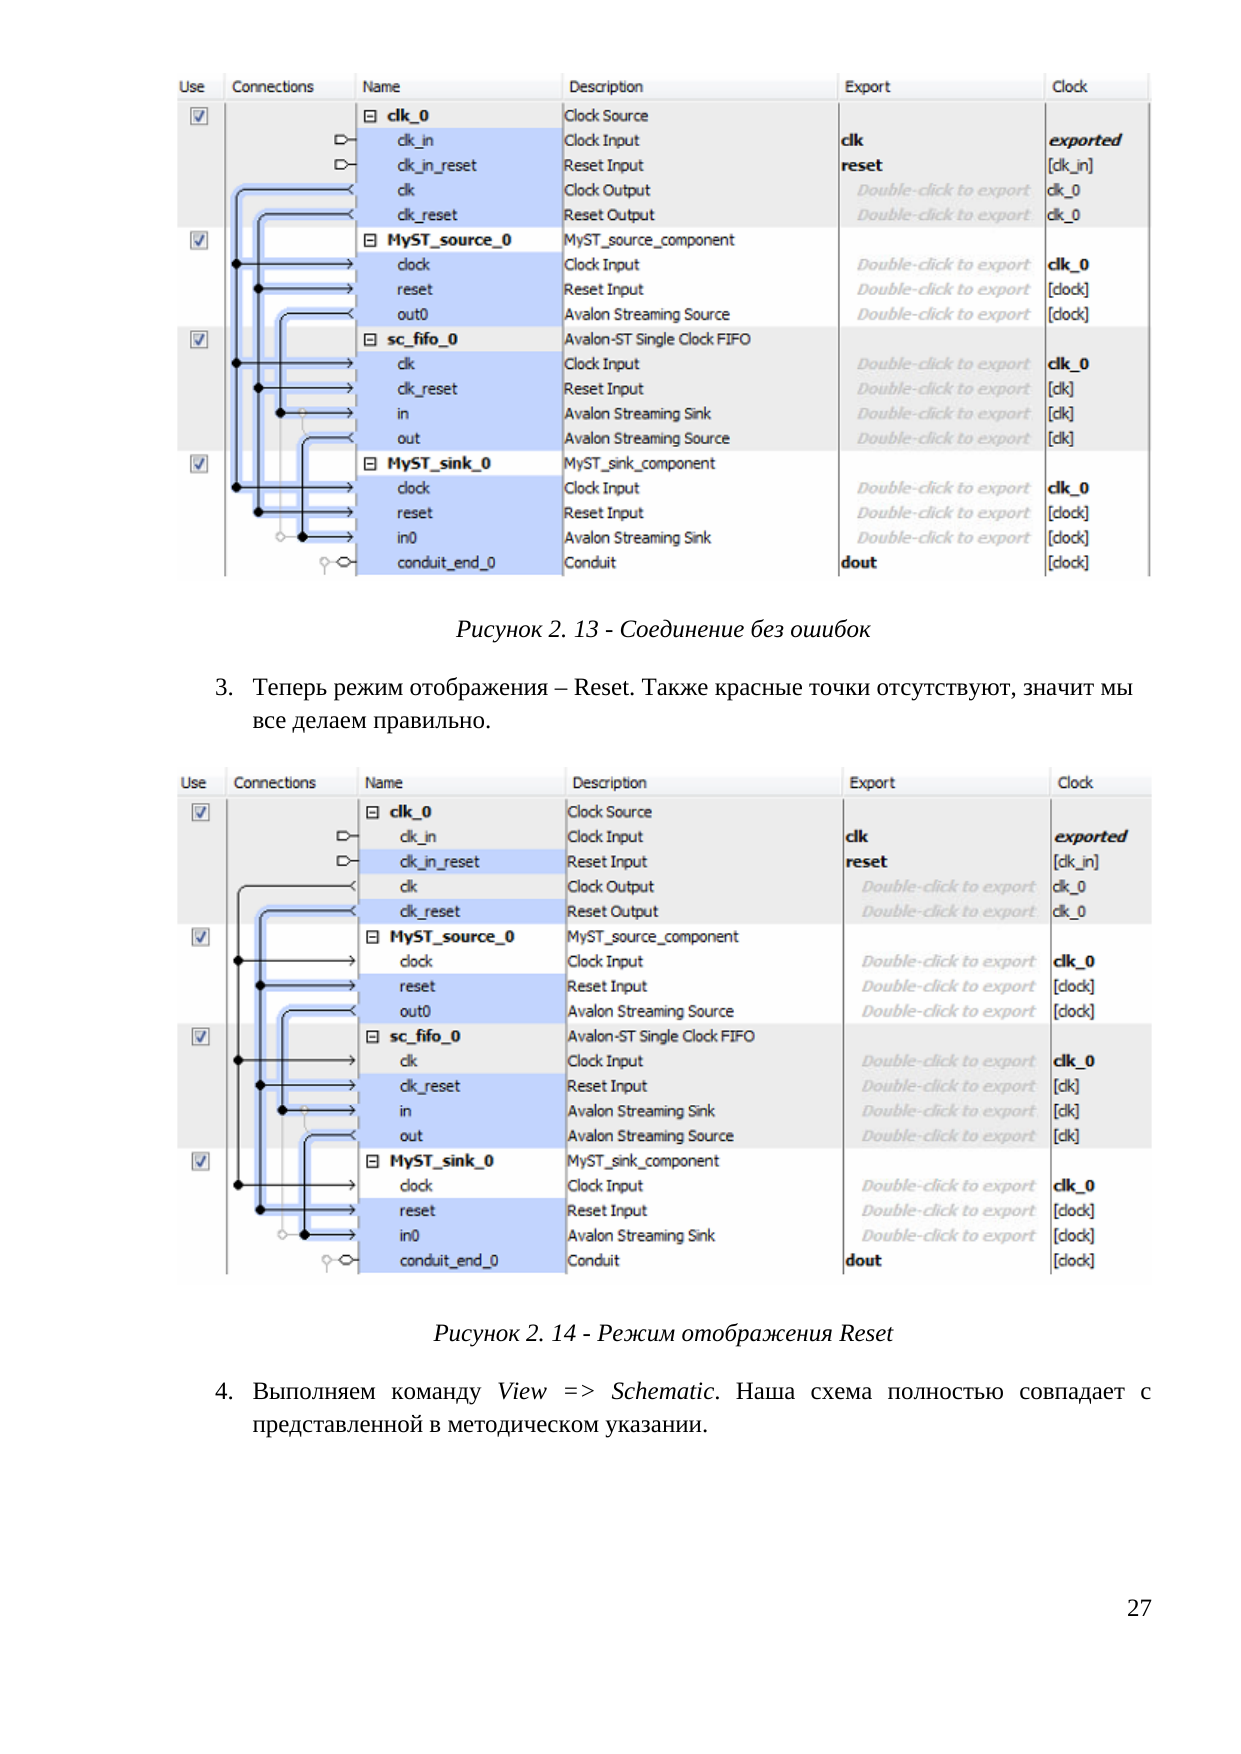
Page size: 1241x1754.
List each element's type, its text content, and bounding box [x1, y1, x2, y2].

picture [177, 73, 1152, 581]
list Выполняем команду View => Schematic. Наша схема полностью совпадает с представленной в методическом указании. [215, 1376, 1152, 1438]
picture [177, 767, 1152, 1285]
text Рисунок 2. 13 - Соединение без ошибок [177, 614, 1152, 643]
text Рисунок 2. 14 - Режим отображения Reset [177, 1318, 1152, 1347]
list Теперь режим отображения – Reset. Также красные точки отсутствуют, значит мы все делаем правильно. [215, 672, 1152, 733]
